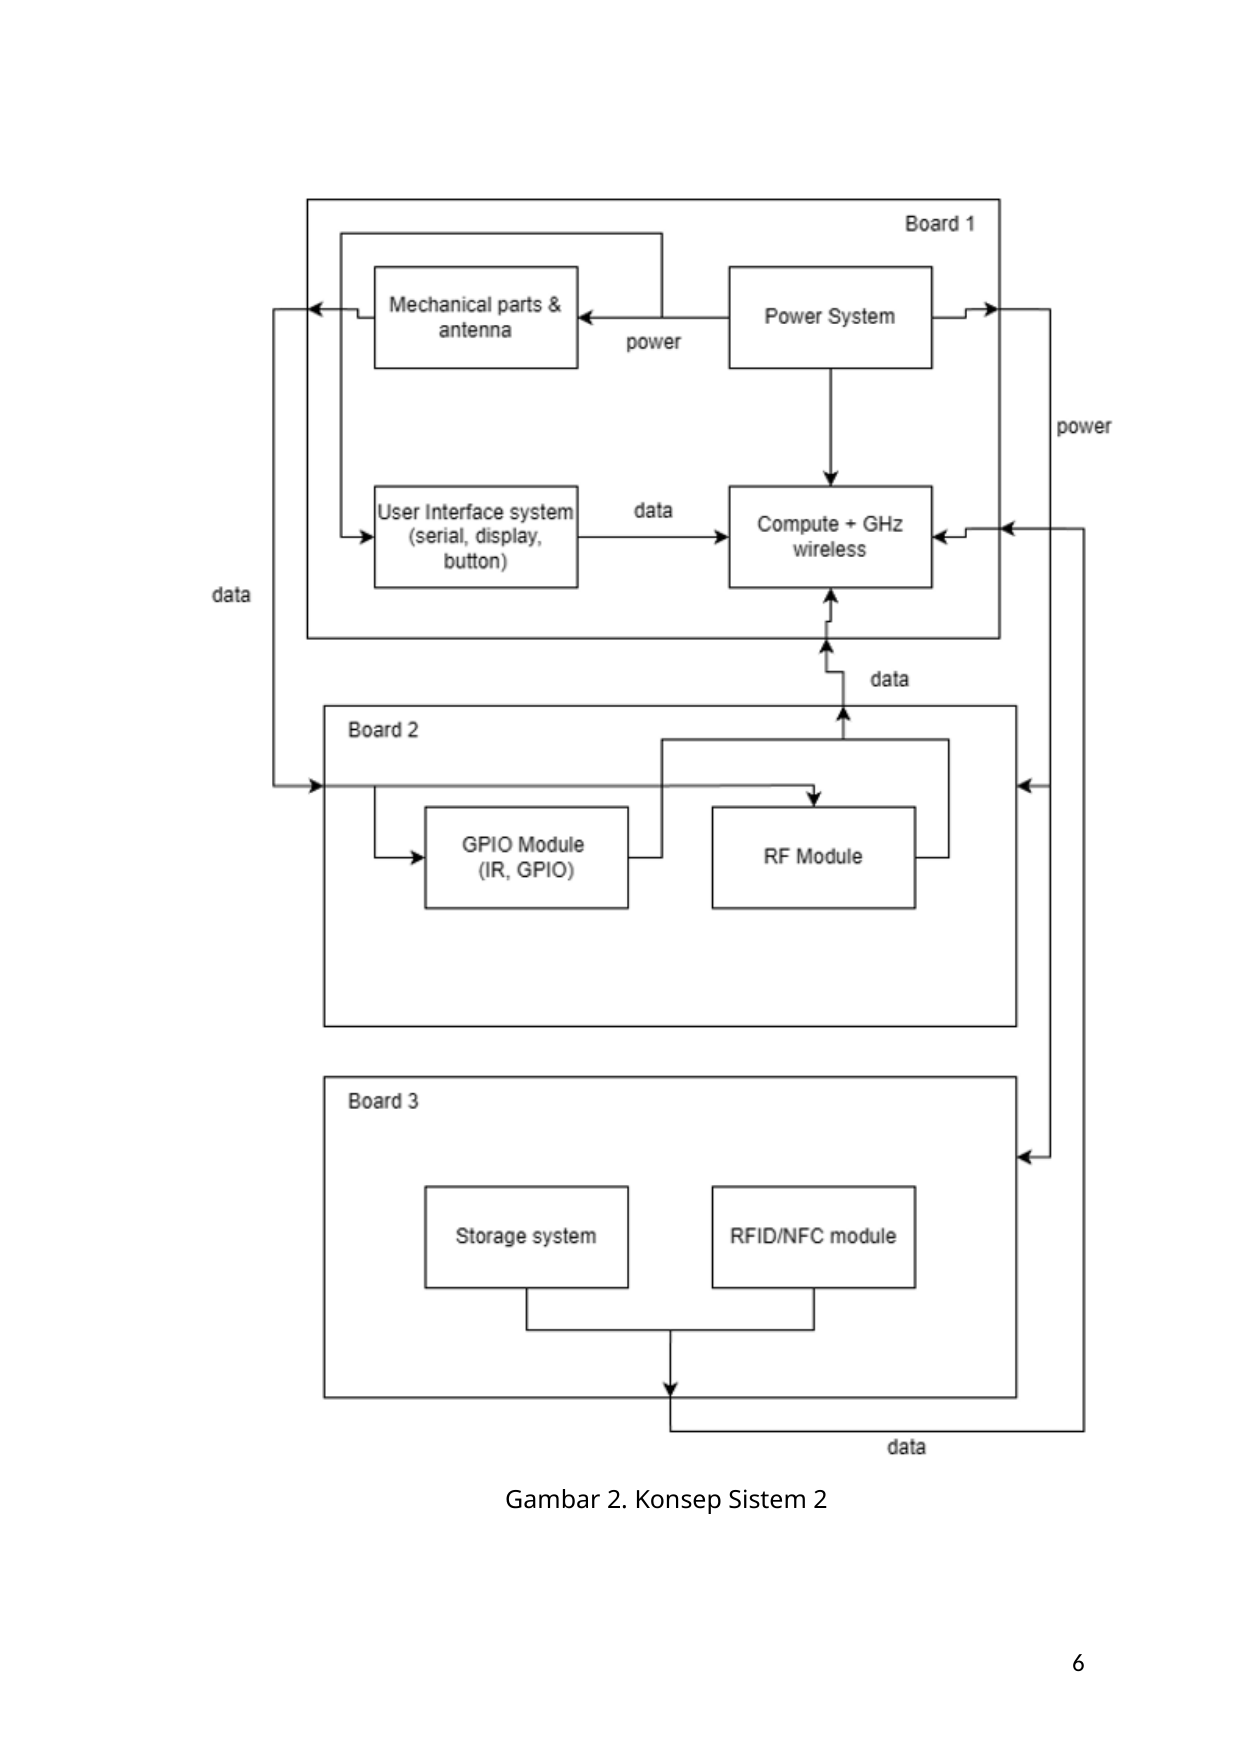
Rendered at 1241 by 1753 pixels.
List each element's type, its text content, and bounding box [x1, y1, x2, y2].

text Gambar 2. Konsep Sistem 2 [165, 1482, 1122, 1516]
picture [210, 177, 1150, 1467]
